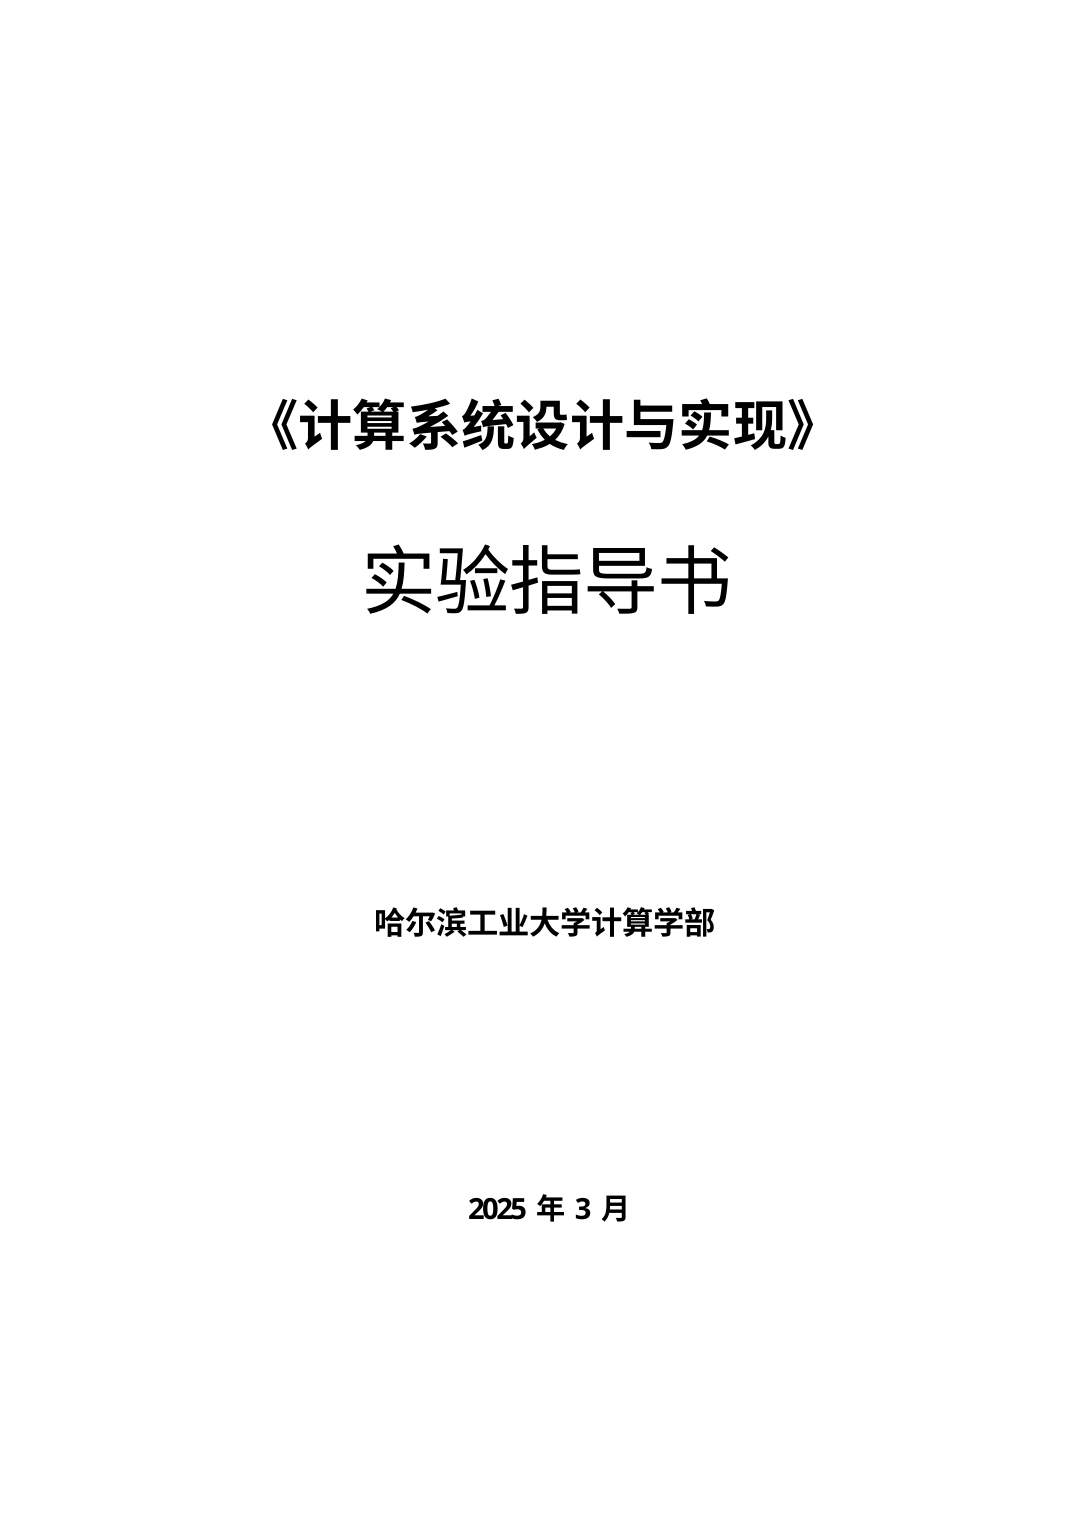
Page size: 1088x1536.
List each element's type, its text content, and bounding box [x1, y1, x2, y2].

text 《计算系统设计与实现》 [244, 399, 924, 458]
text 哈尔滨工业大学计算学部 [374, 912, 924, 940]
text 2025 年 3 月 [468, 1194, 924, 1226]
text 实验指导书 [362, 555, 924, 622]
